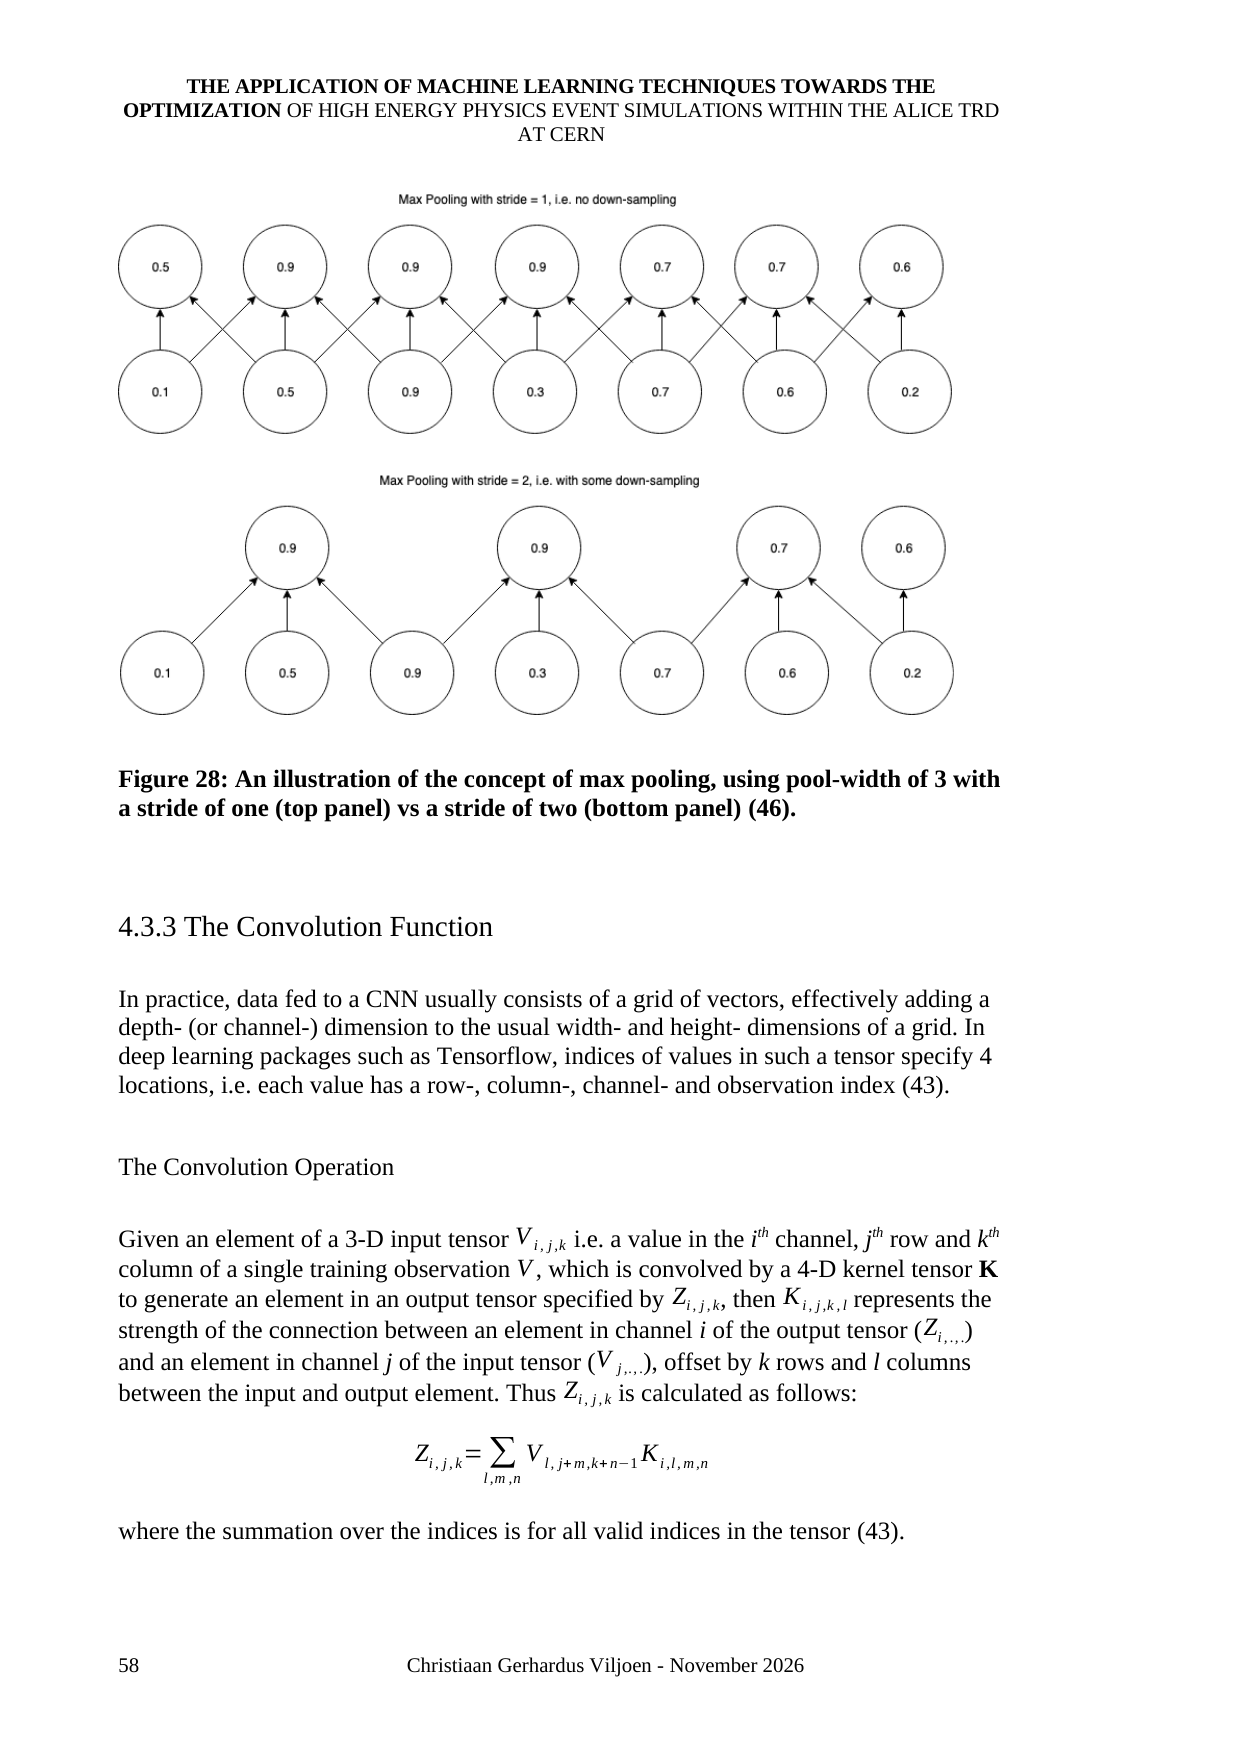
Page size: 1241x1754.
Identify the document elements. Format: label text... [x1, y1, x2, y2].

text where the summation over the indices is for all valid indices in the tensor . [118, 1516, 1004, 1545]
text Figure 28: An illustration of the concept of max pooling, using pool-width of 3 with a stride of one (top panel) vs a stride of two (bottom panel) . [118, 764, 1004, 822]
subtitle The Convolution Operation [118, 1152, 1004, 1181]
subtitle The Convolution Function [118, 909, 1004, 942]
text In practice, data fed to a CNN usually consists of a grid of vectors, effectively adding a depth- (or channel-) dimension to the usual width- and height- dimensions of a grid. In deep learning packages such as Tensorflow, indices of values in such a tensor specify 4 locations, i.e. each value has a row-, column-, channel- and observation index . [118, 984, 1004, 1099]
text Given an element of a 3-D input tensor i.e. a value in the ith channel, jth row and kth column of a single training observation , which is convolved by a 4-D kernel tensor K to generate an element in an output tensor specified by , then represents the strength of the connection between an element in channel i of the output tensor () and an element in channel j of the input tensor (), offset by k rows and l columns between the input and output element. Thus is calculated as follows: [118, 1222, 1004, 1408]
picture [118, 183, 954, 715]
